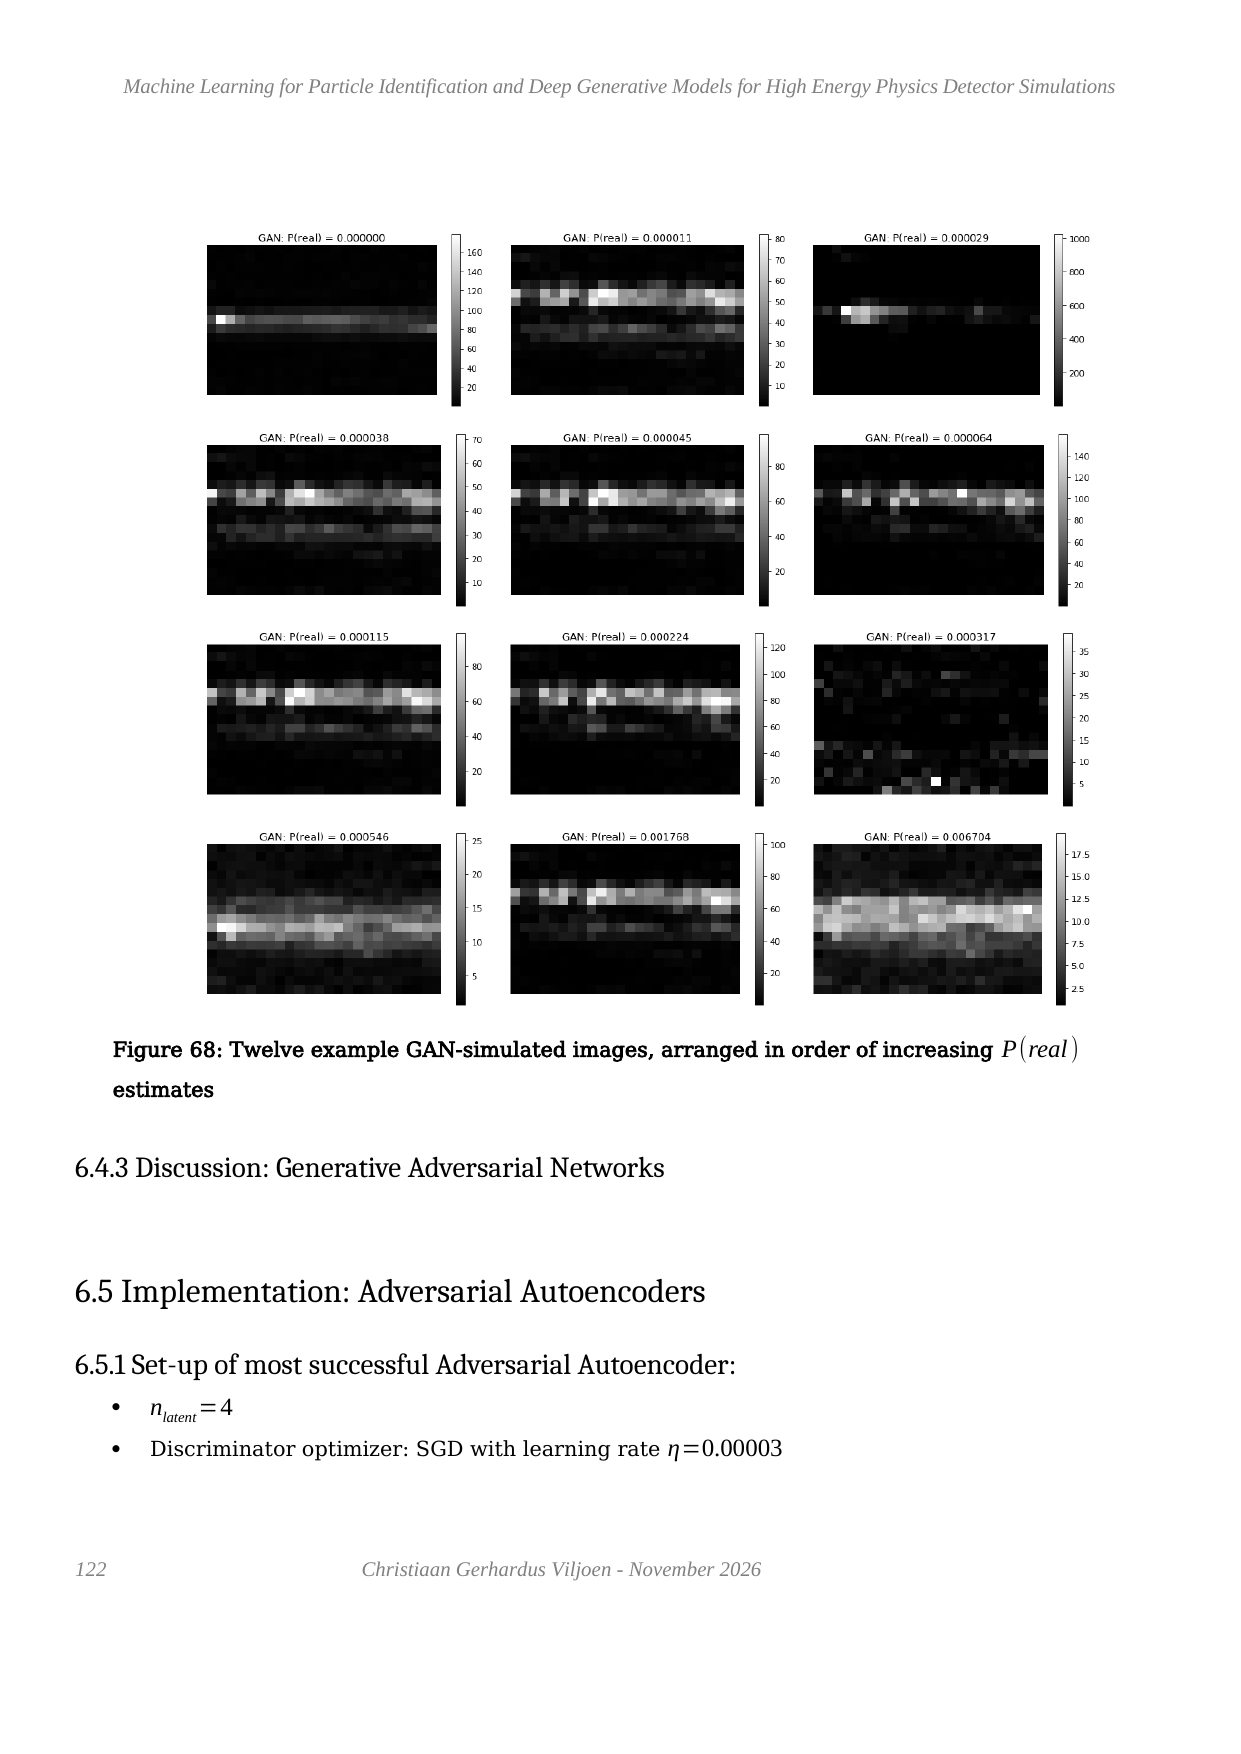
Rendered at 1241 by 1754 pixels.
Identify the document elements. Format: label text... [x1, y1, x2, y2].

list Discriminator optimizer: SGD with learning rate [112, 1435, 1165, 1462]
subtitle Implementation: Adversarial Autoencoders [75, 1272, 1165, 1311]
picture [183, 825, 1095, 1013]
subtitle Set-up of most successful Adversarial Autoencoder: [75, 1348, 1165, 1382]
picture [183, 626, 1095, 814]
picture [183, 226, 1095, 414]
subtitle Discussion: Generative Adversarial Networks [75, 1151, 1165, 1185]
picture [183, 426, 1095, 614]
